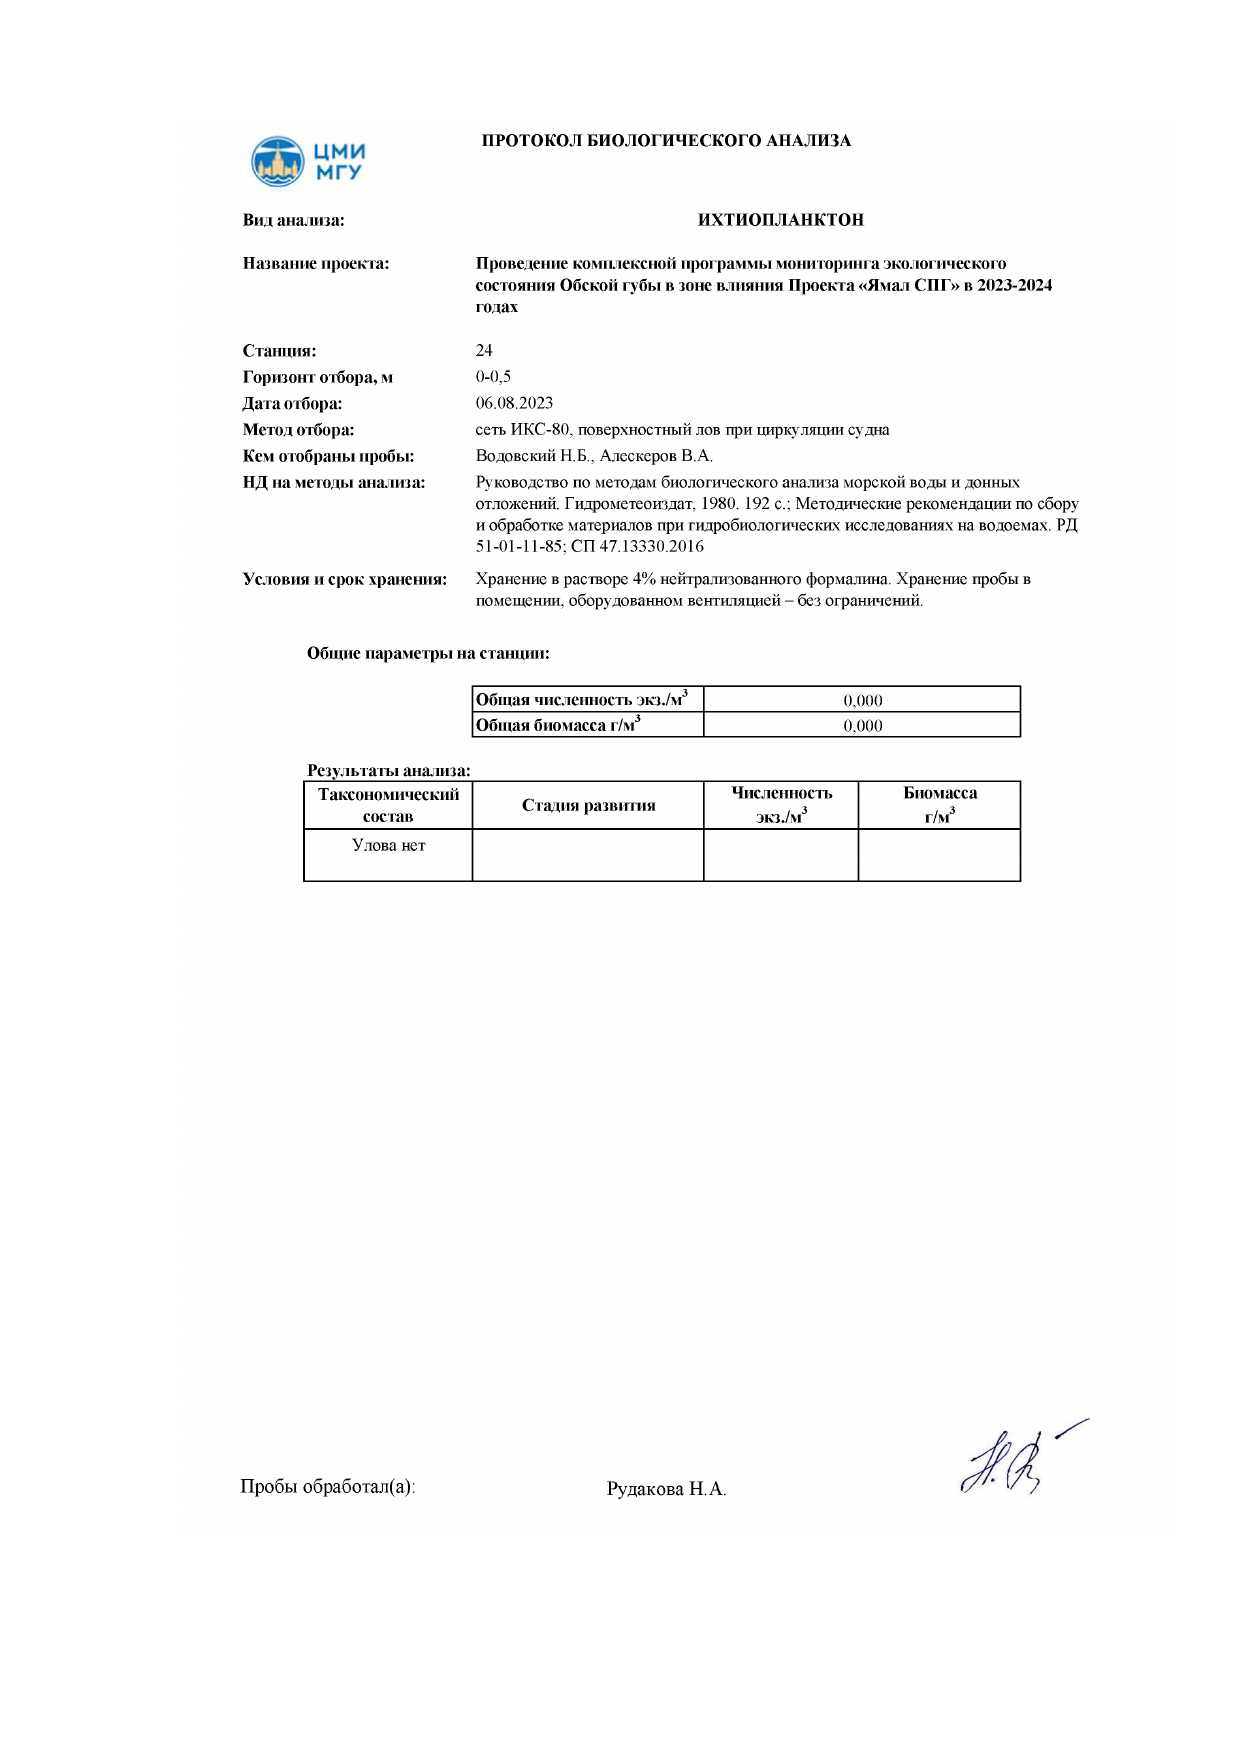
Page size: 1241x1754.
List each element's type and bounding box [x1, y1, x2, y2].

picture [177, 118, 1182, 1538]
